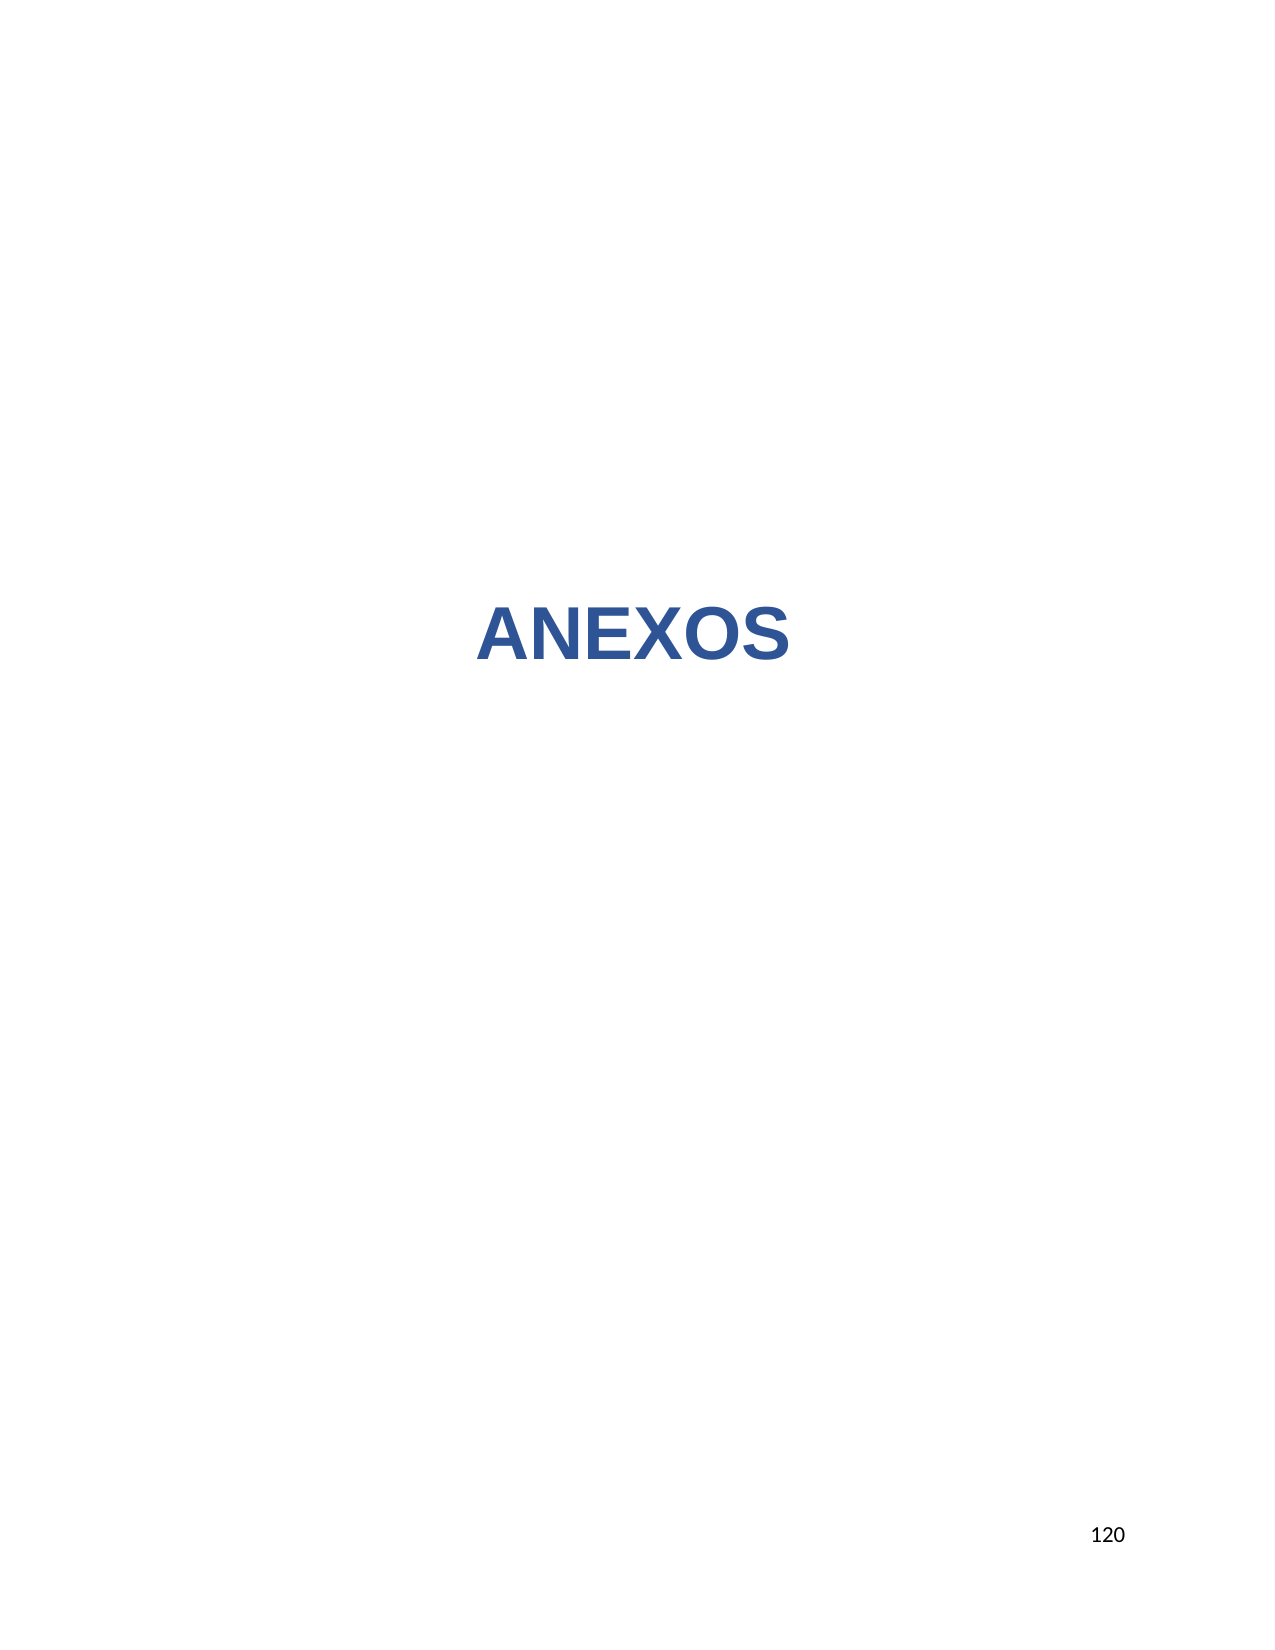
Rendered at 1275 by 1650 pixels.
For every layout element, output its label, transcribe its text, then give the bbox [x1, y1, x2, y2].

subtitle ANEXOS [225, 589, 1125, 676]
